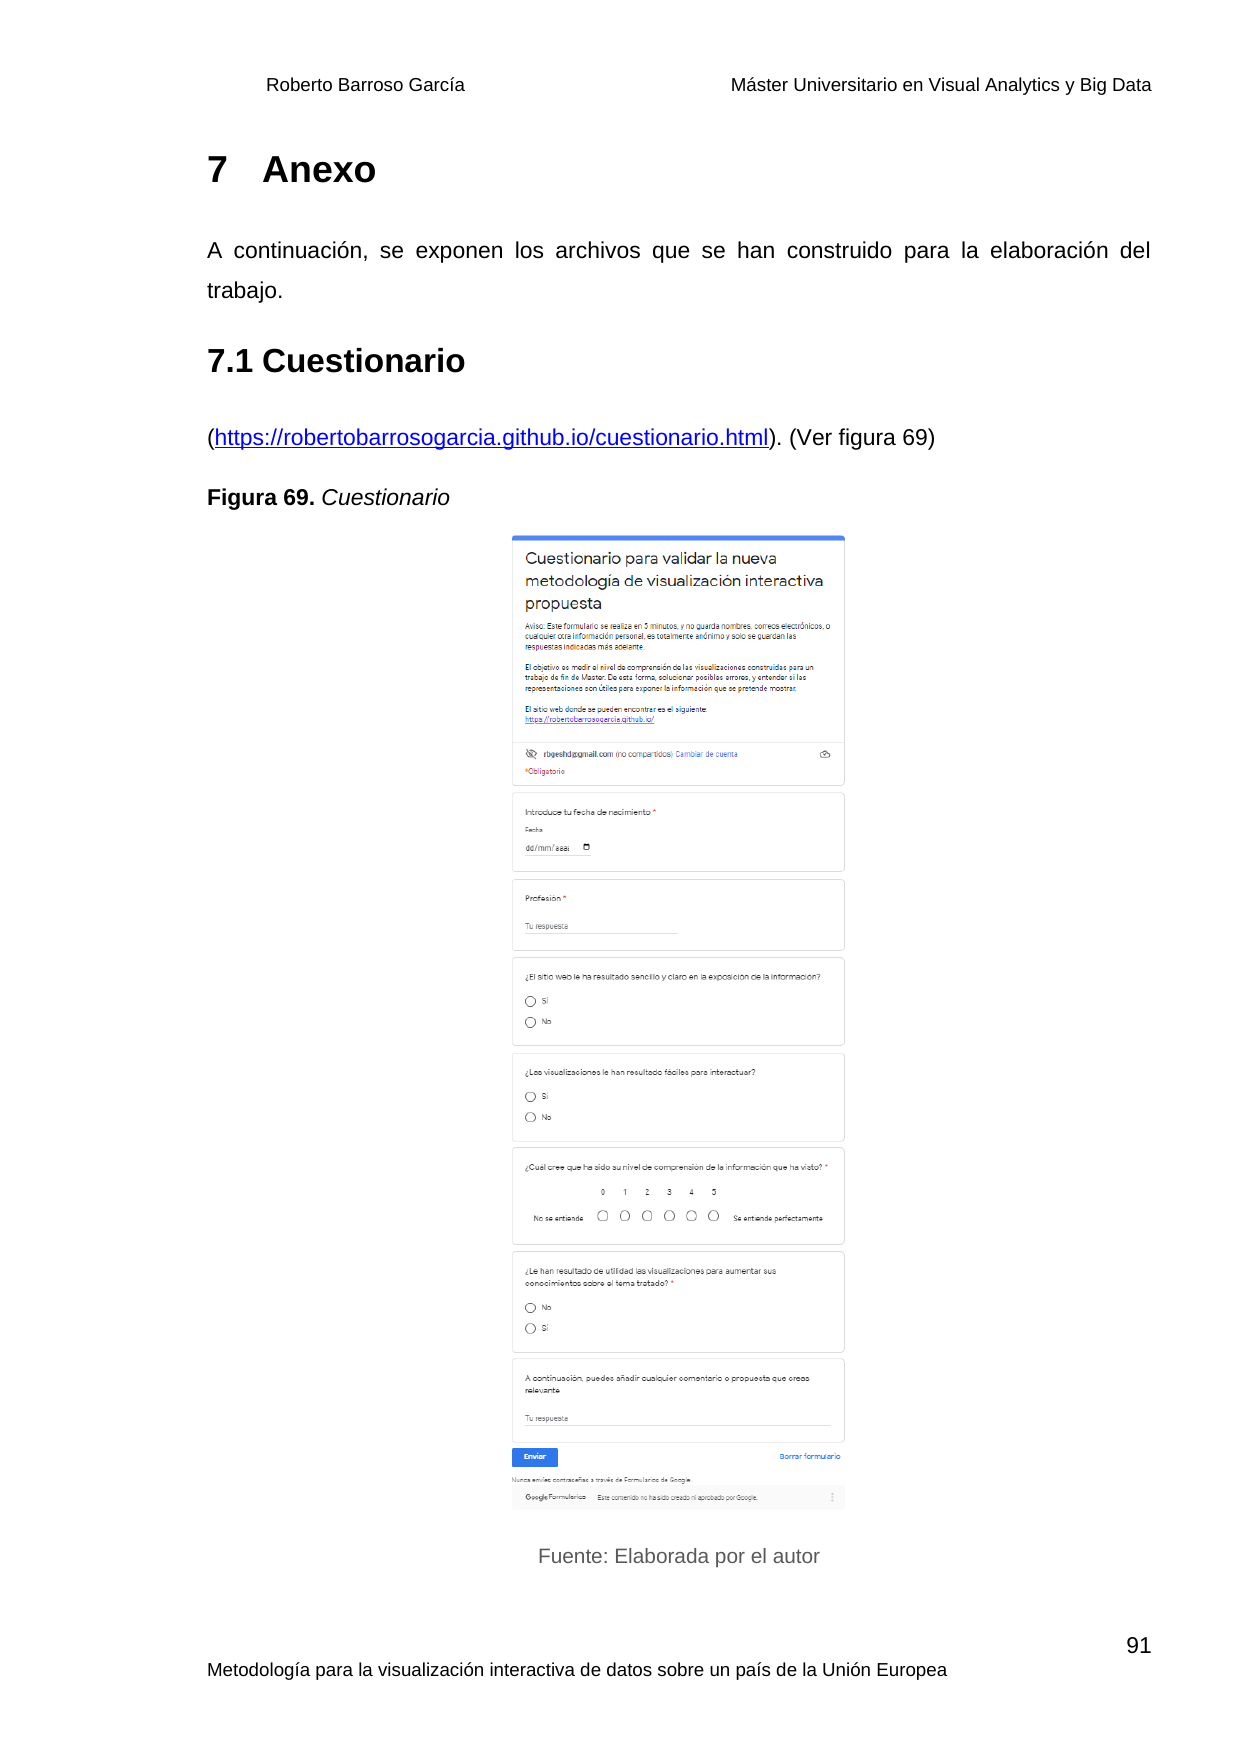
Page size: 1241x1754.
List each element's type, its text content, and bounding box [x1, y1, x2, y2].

text Fuente: Elaborada por el autor [207, 1544, 1152, 1568]
text A continuación, se exponen los archivos que se han construido para la elaboración del trabajo. [207, 237, 1152, 303]
subtitle Cuestionario [207, 341, 1152, 380]
subtitle Anexo [207, 148, 1152, 191]
text Figura 69. Cuestionario [207, 484, 1152, 511]
picture [508, 531, 850, 1511]
text (https://robertobarrosogarcia.github.io/cuestionario.html). (Ver figura 69) [207, 424, 1152, 450]
